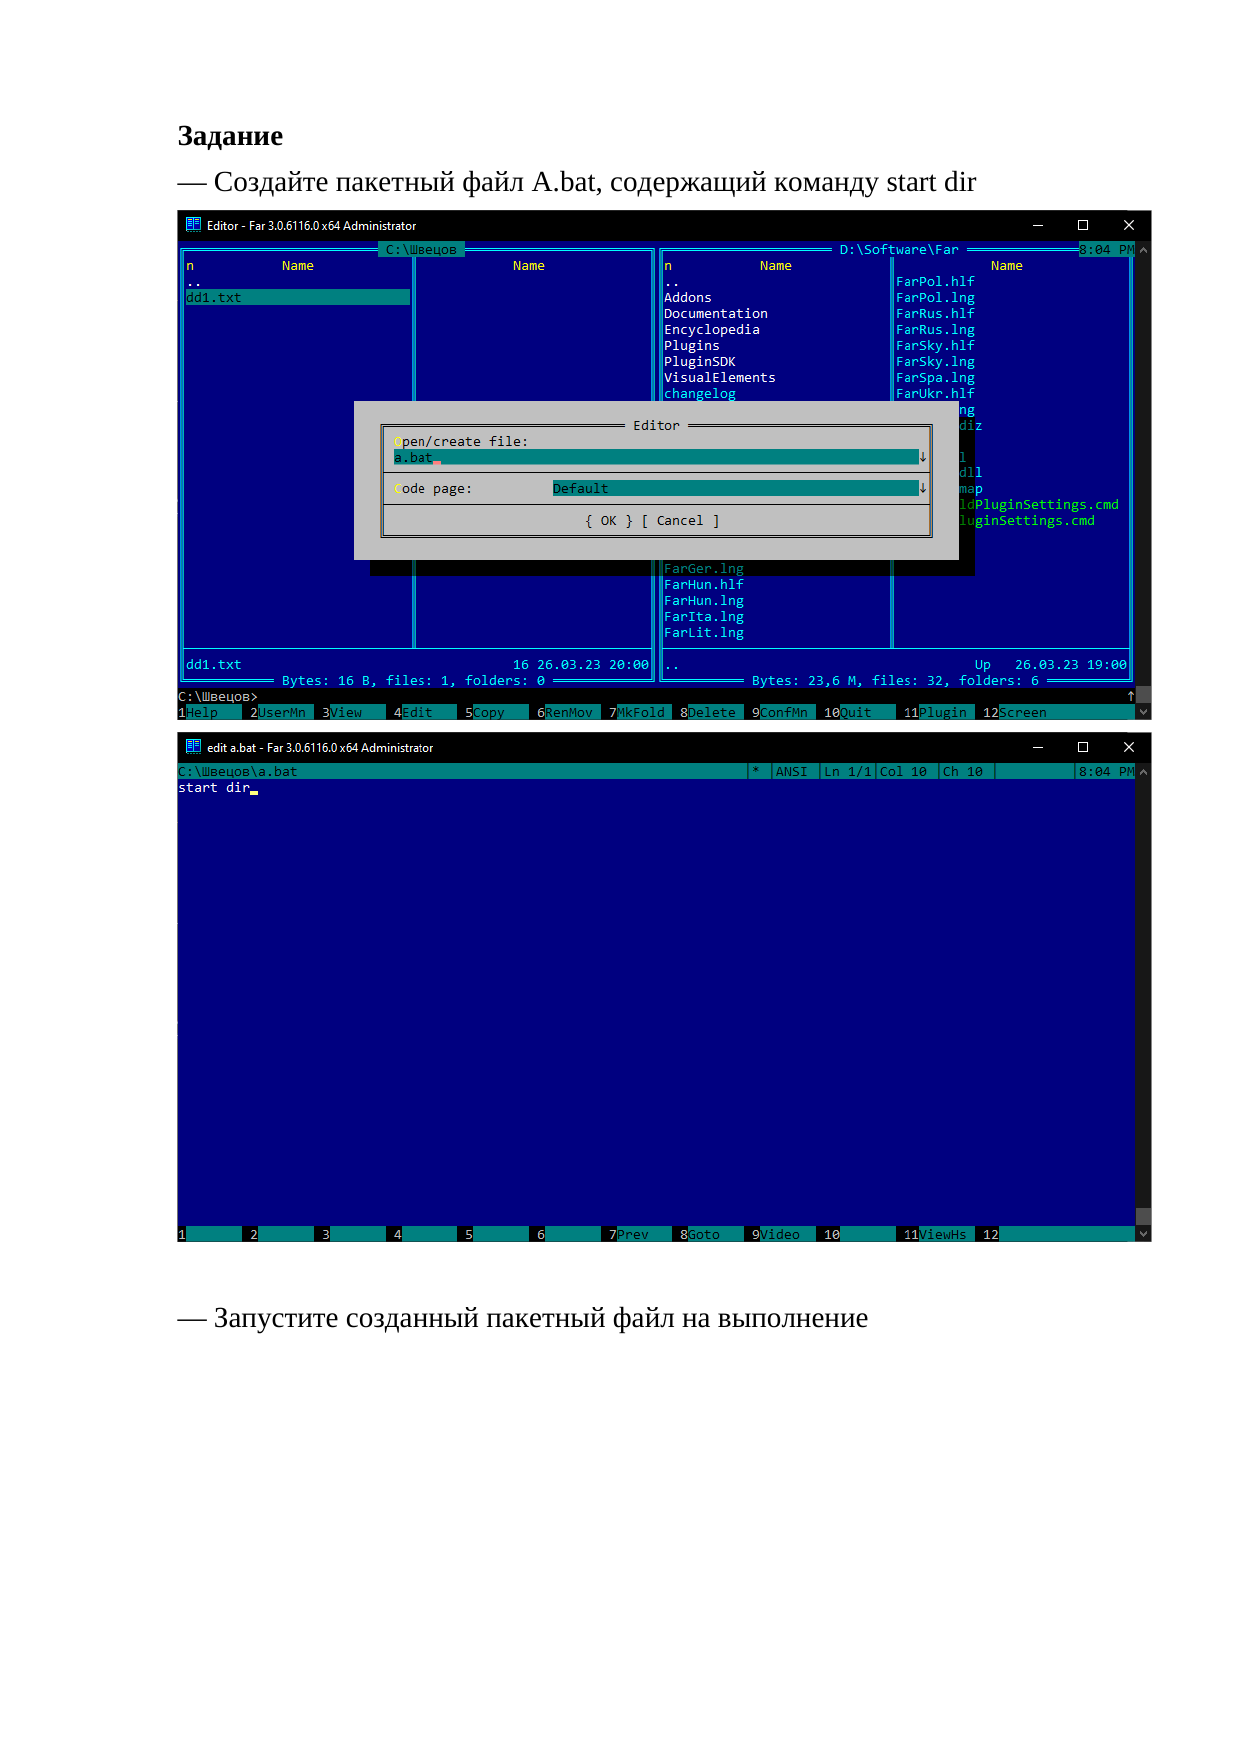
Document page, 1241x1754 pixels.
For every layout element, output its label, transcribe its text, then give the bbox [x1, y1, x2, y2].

text — Запустите созданный пакетный файл на выполнение [177, 1301, 1152, 1334]
text — Создайте пакетный файл A.bat, содержащий команду start dir [177, 164, 1152, 198]
picture [177, 732, 1152, 1242]
picture [177, 210, 1152, 720]
text Задание [177, 118, 1152, 152]
